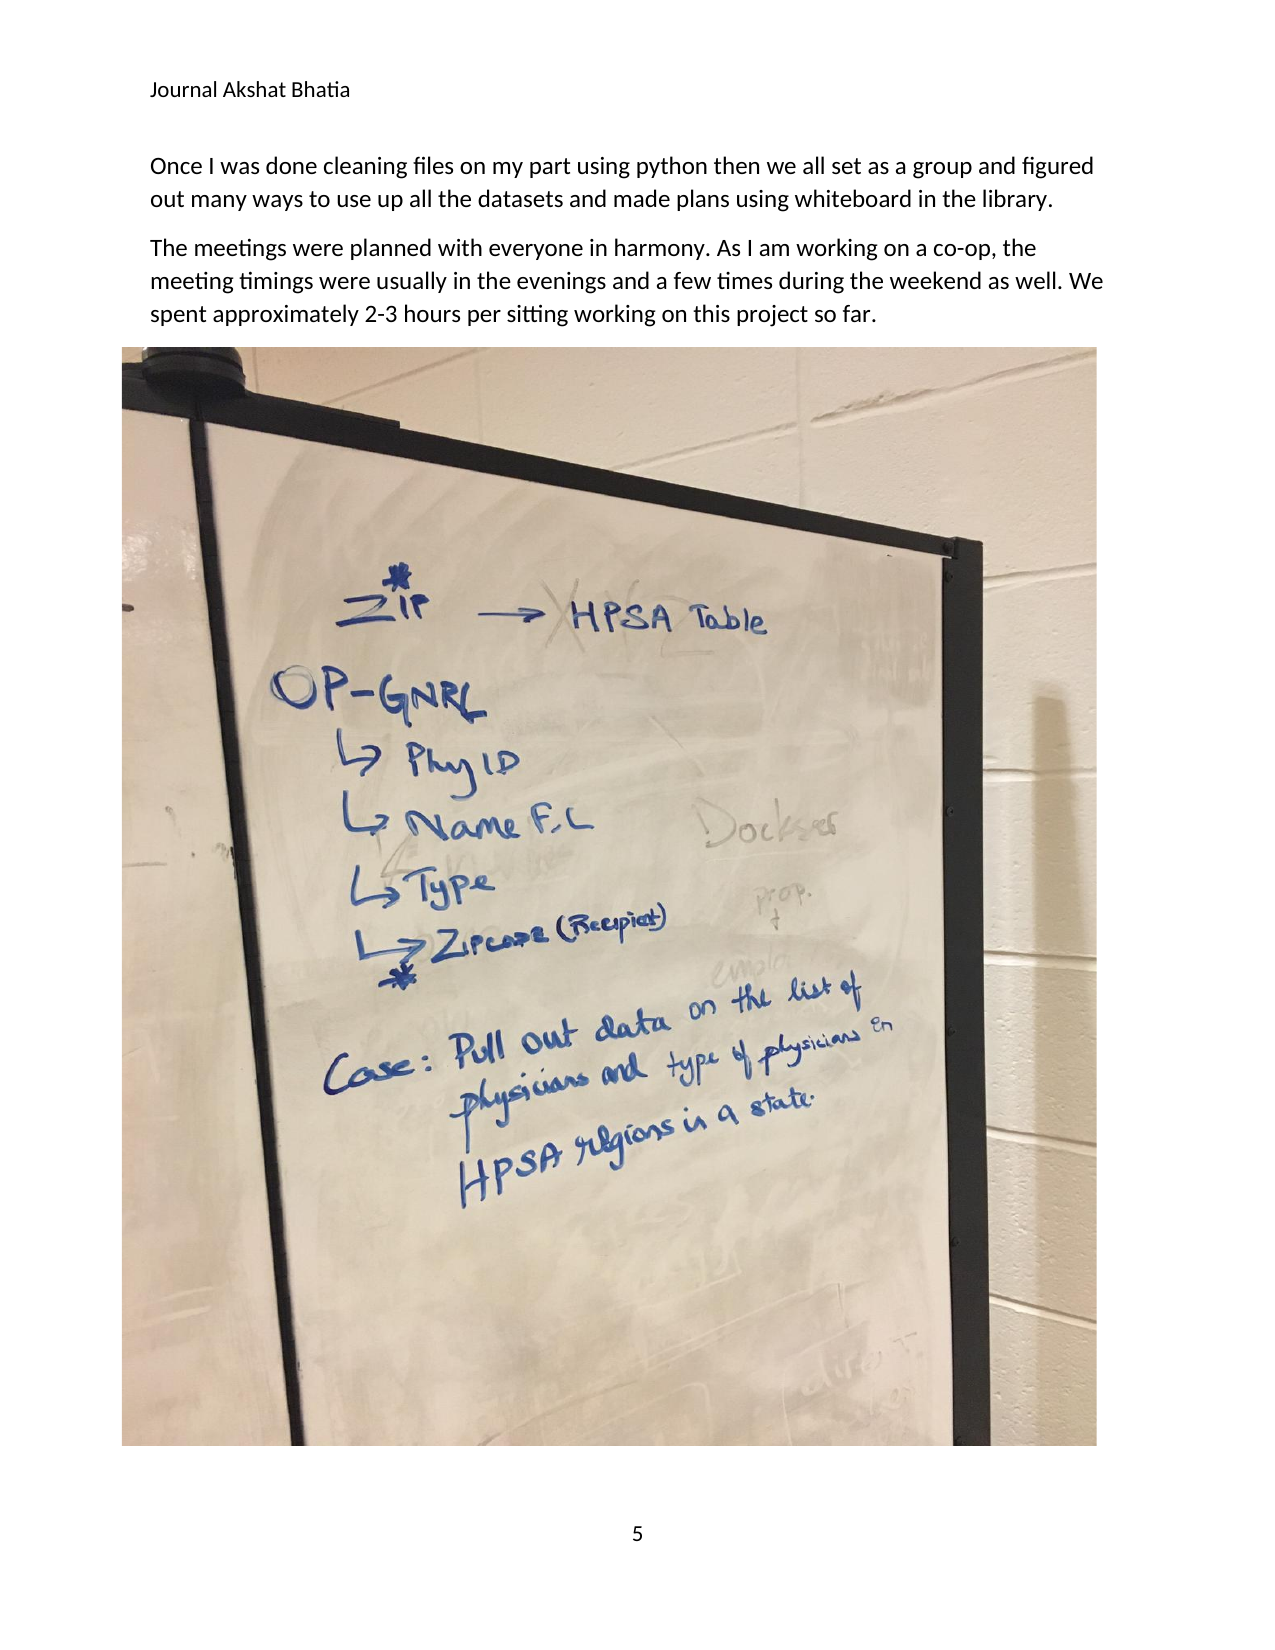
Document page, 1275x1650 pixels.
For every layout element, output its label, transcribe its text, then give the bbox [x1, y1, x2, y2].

text The meetings were planned with everyone in harmony. As I am working on a co-op, the meeting timings were usually in the evenings and a few times during the weekend as well. We spent approximately 2-3 hours per sitting working on this project so far. [150, 232, 1125, 329]
picture [121, 347, 1097, 1446]
text Once I was done cleaning files on my part using python then we all set as a group and figured out many ways to use up all the datasets and made plans using whiteboard in the library. [150, 150, 1125, 213]
